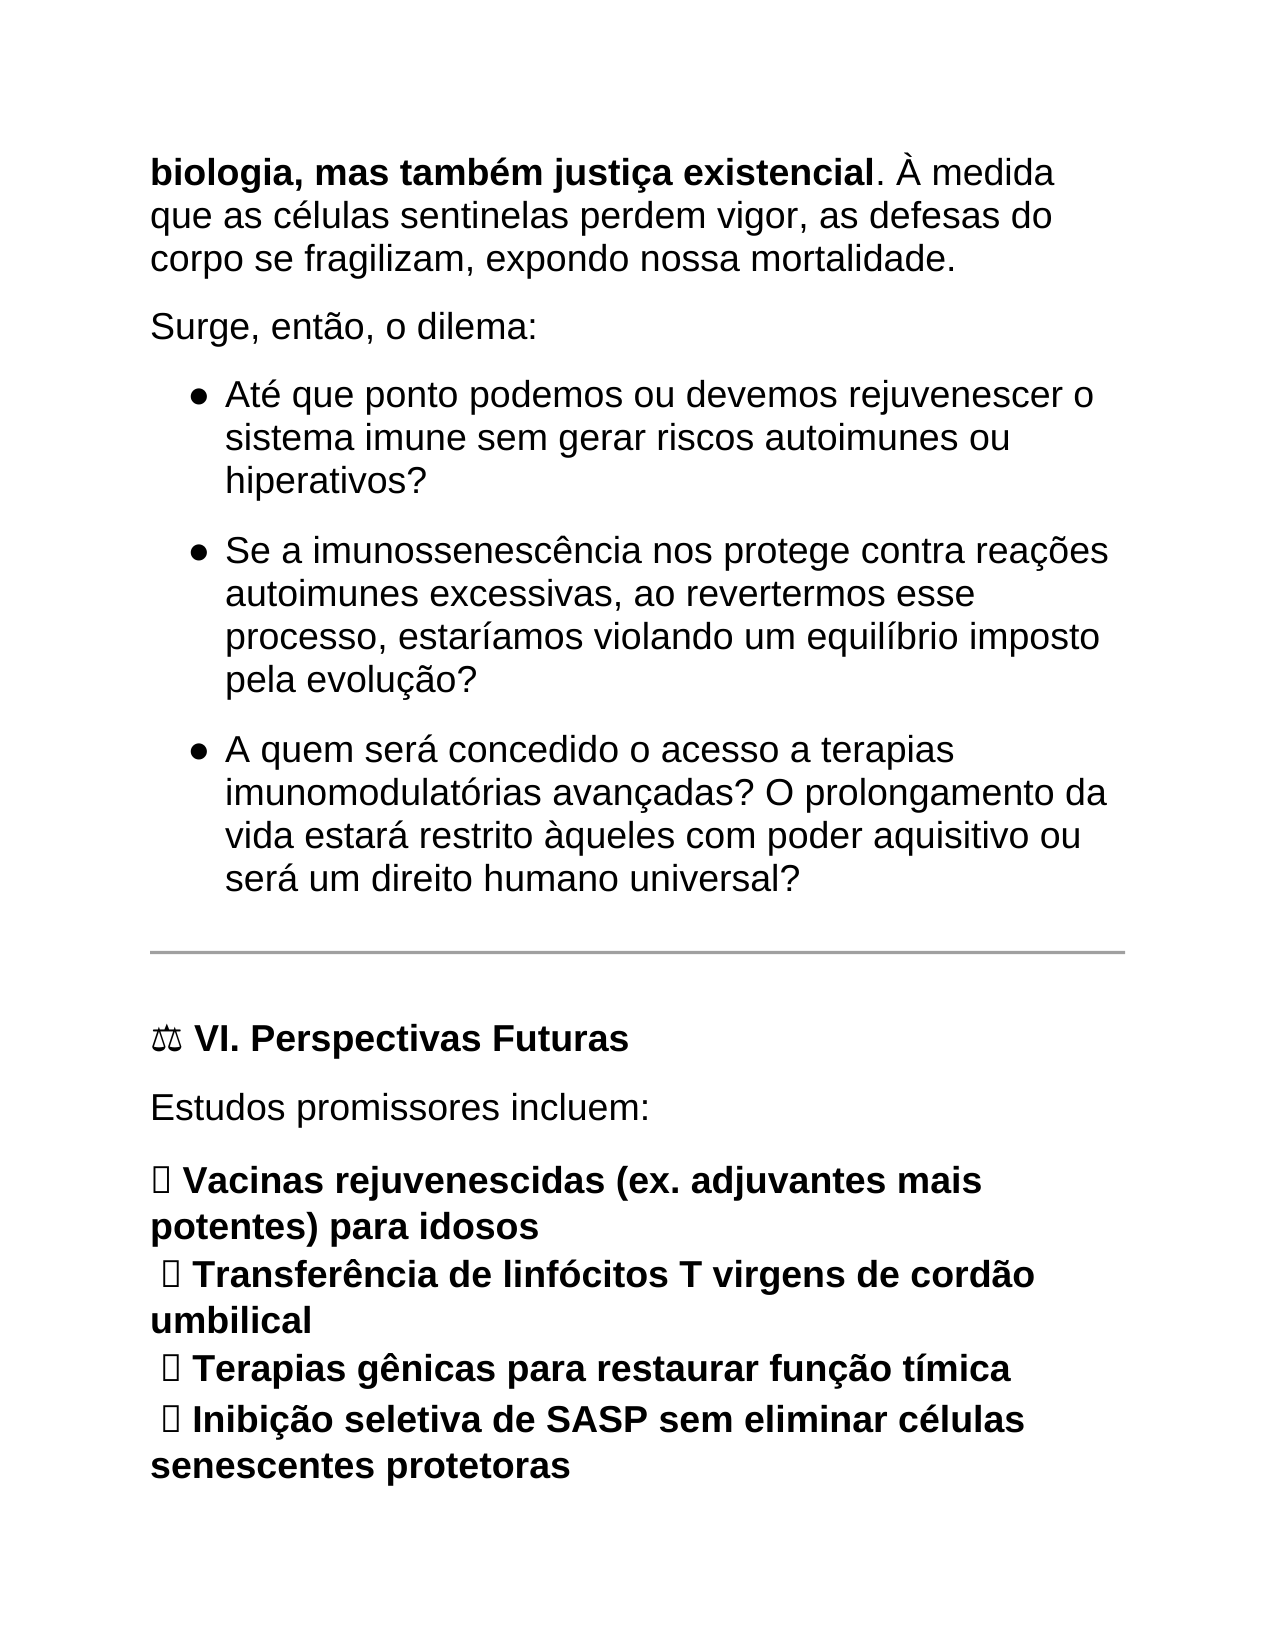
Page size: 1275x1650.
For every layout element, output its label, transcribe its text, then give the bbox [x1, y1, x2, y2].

subtitle ⚖️ VI. Perspectivas Futuras [150, 1017, 1125, 1060]
list A quem será concedido o acesso a terapias imunomodulatórias avançadas? O prolongamento da vida estará restrito àqueles com poder aquisitivo ou será um direito humano universal? [187, 727, 1125, 926]
text Estudos promissores incluem: [150, 1085, 1125, 1128]
text Surge, então, o dilema: [150, 304, 1125, 347]
list Até que ponto podemos ou devemos rejuvenescer o sistema imune sem gerar riscos autoimunes ou hiperativos? [187, 372, 1125, 528]
text ✅ Vacinas rejuvenescidas (ex. adjuvantes mais potentes) para idosos ✅ Transferência de linfócitos T virgens de cordão umbilical ✅ Terapias gênicas para restaurar função tímica ✅ Inibição seletiva de SASP sem eliminar células senescentes protetoras [150, 1153, 1125, 1486]
list Se a imunossenescência nos protege contra reações autoimunes excessivas, ao revertermos esse processo, estaríamos violando um equilíbrio imposto pela evolução? [187, 528, 1125, 727]
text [150, 150, 1125, 279]
